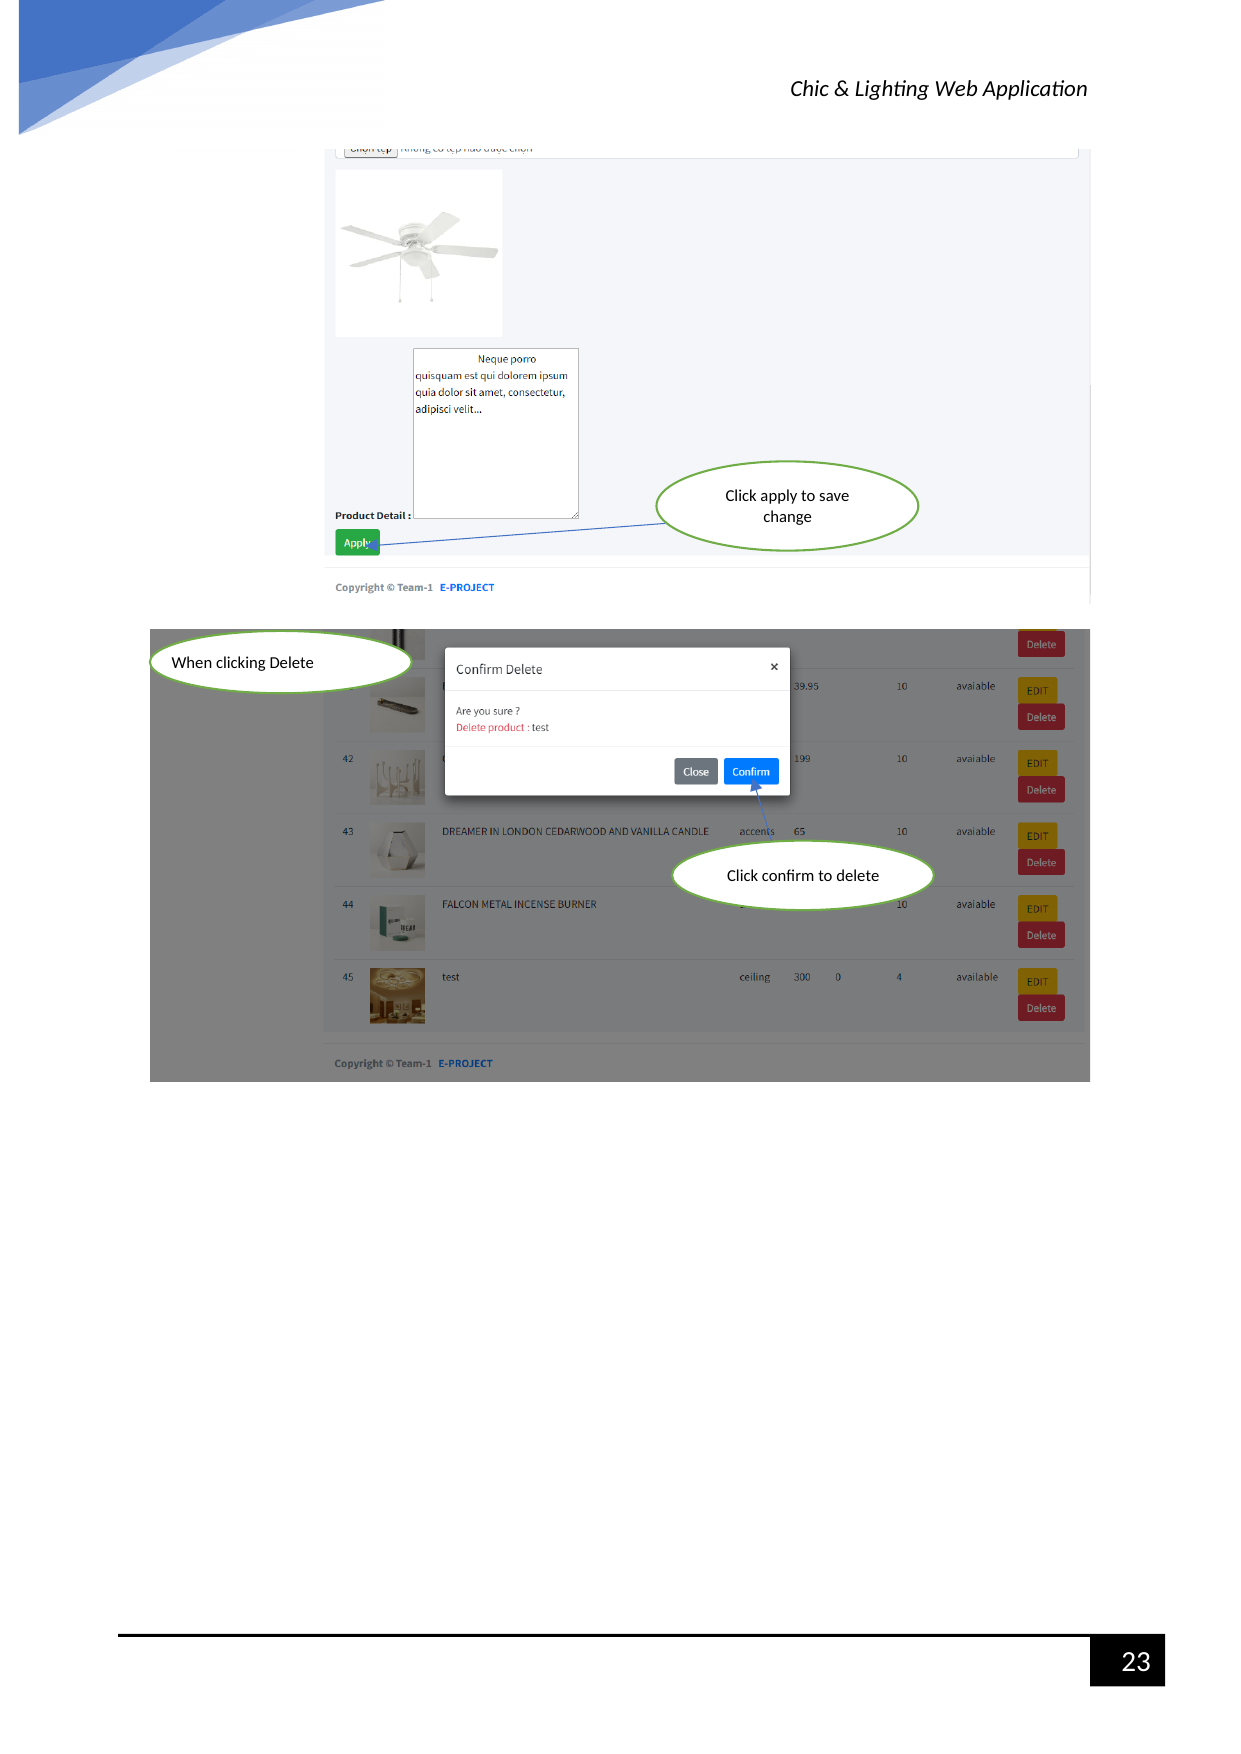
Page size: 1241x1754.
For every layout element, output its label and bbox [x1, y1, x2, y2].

picture [150, 629, 270, 656]
picture [150, 149, 1091, 604]
picture [150, 629, 1091, 1082]
picture [18, 0, 388, 137]
